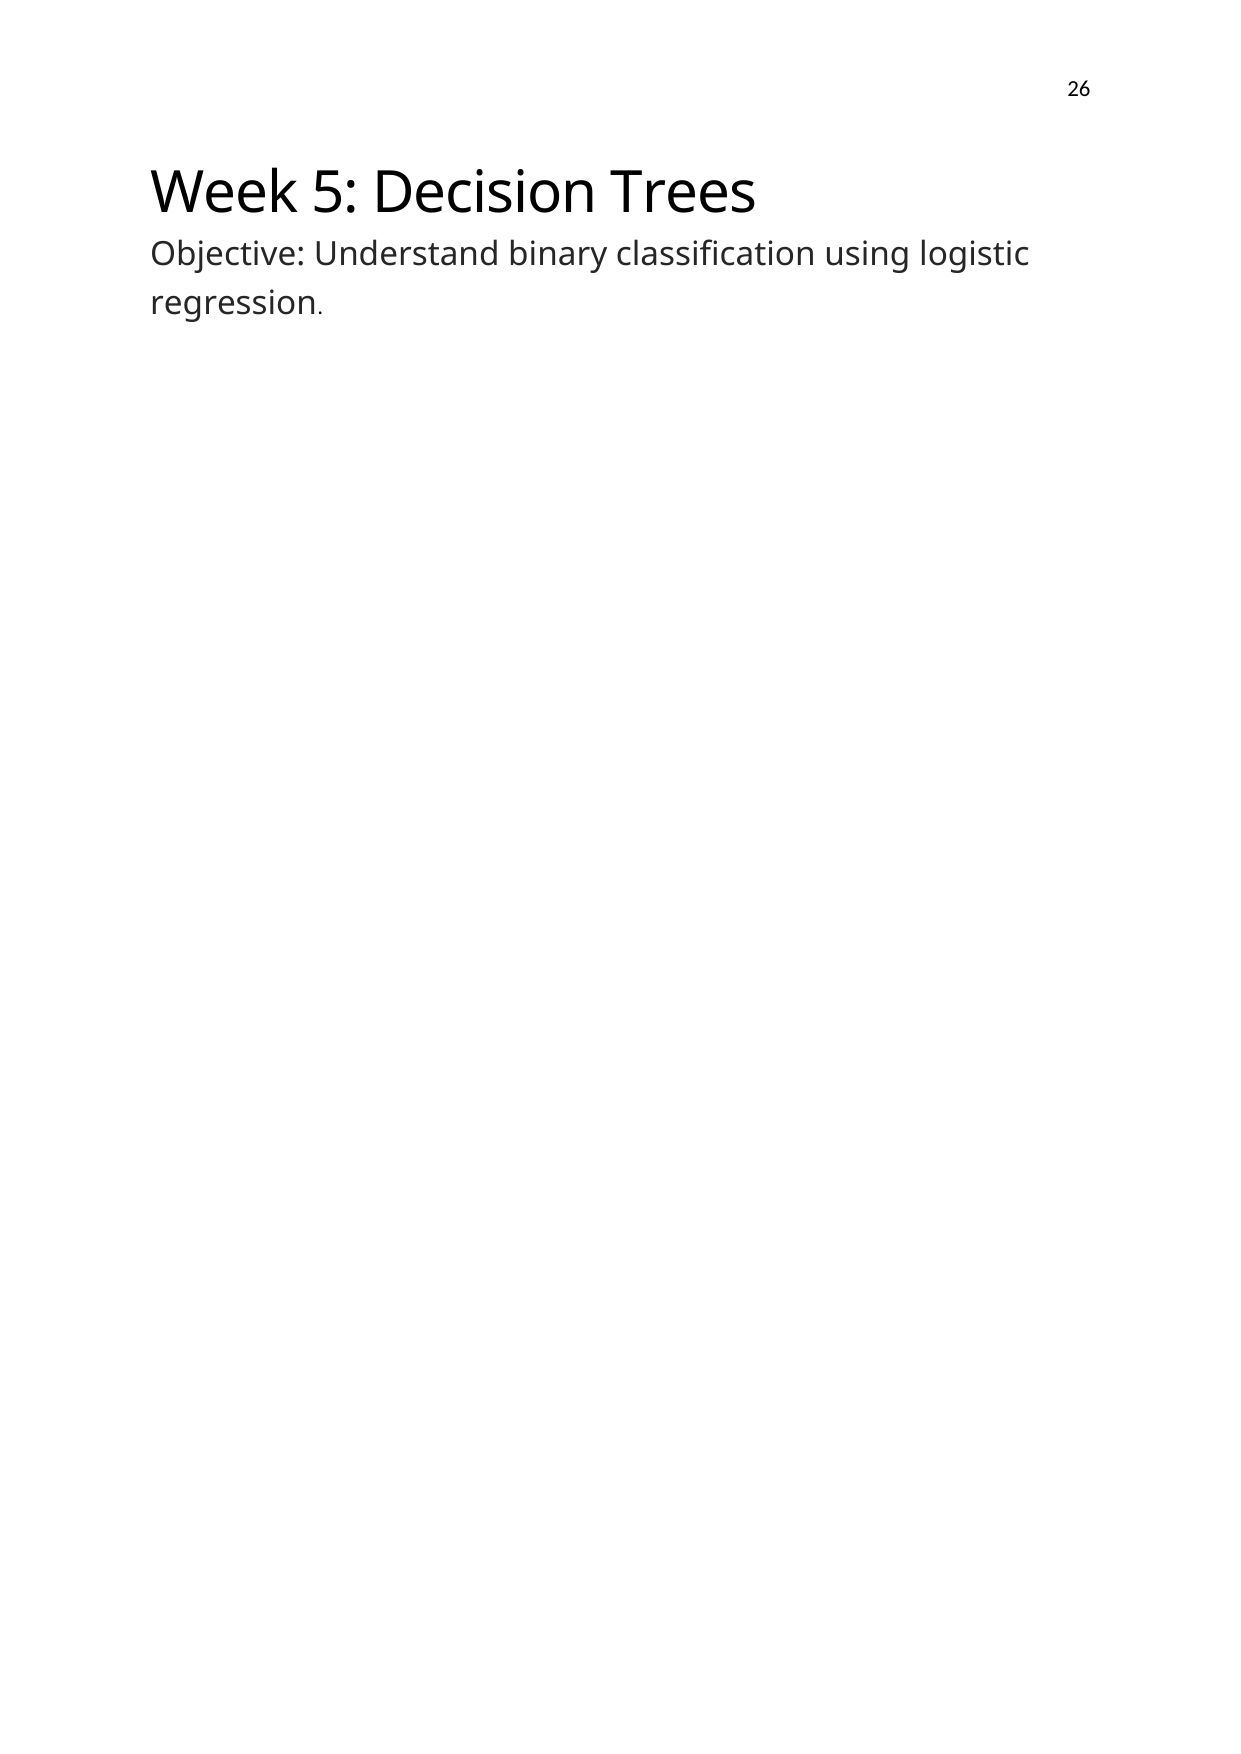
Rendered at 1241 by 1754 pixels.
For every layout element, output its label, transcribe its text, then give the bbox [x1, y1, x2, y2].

text Objective: Understand binary classification using logistic regression. [150, 229, 1090, 324]
title Week 5: Decision Trees [150, 150, 1090, 229]
